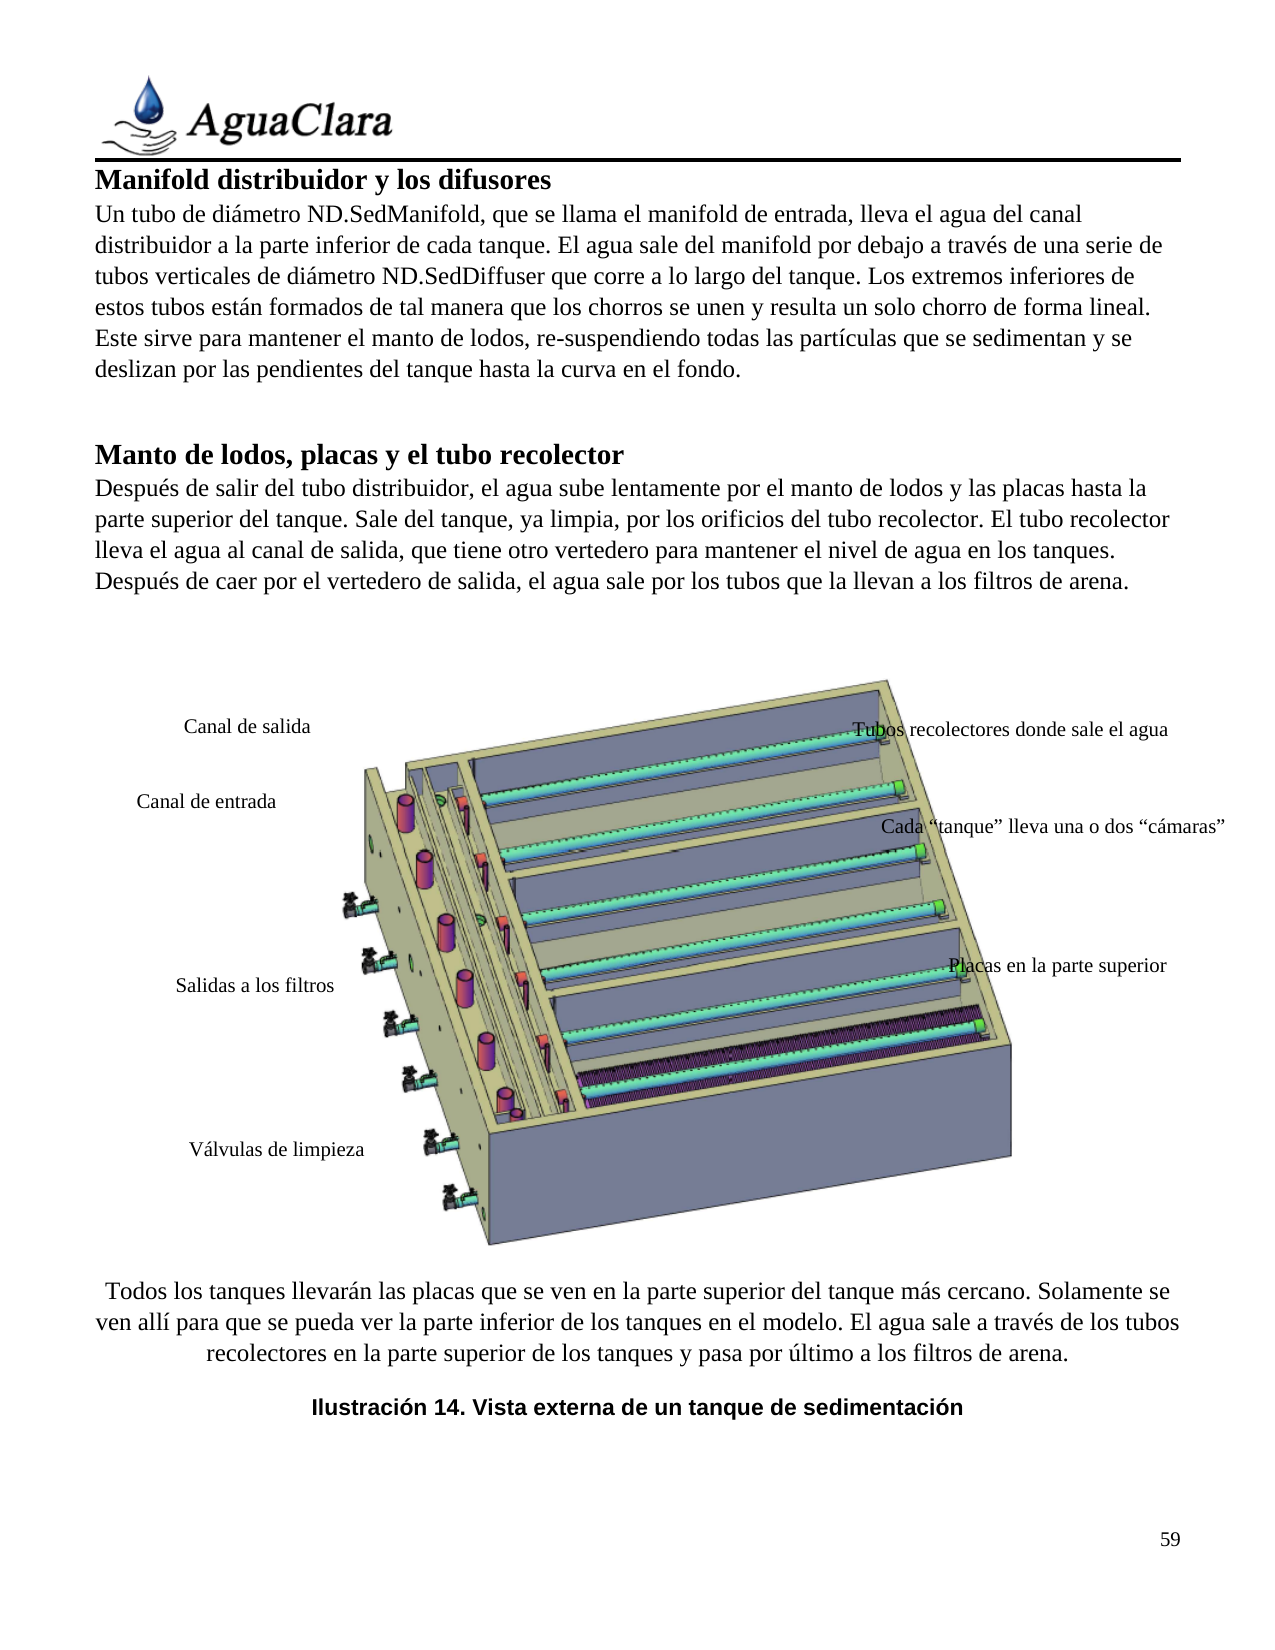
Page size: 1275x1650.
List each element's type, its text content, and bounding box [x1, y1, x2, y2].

subtitle Manto de lodos, placas y el tubo recolector [94, 437, 1181, 470]
text Todos los tanques llevarán las placas que se ven en la parte superior del tanque más cercano. Solamente se ven allí para que se pueda ver la parte inferior de los tanques en el modelo. El agua sale a través de los tubos recolectores en la parte superior de los tanques y pasa por último a los filtros de arena. [94, 1276, 1181, 1367]
subtitle Manifold distribuidor y los difusores [94, 162, 1181, 196]
picture [94, 75, 412, 158]
text Después de salir del tubo distribuidor, el agua sube lentamente por el manto de lodos y las placas hasta la parte superior del tanque. Sale del tanque, ya limpia, por los orificios del tubo recolector. El tubo recolector lleva el agua al canal de salida, que tiene otro vertedero para mantener el nivel de agua en los tanques. Después de caer por el vertedero de salida, el agua sale por los tubos que la llevan a los filtros de arena. [94, 473, 1181, 595]
picture [327, 678, 1031, 1249]
text Un tubo de diámetro ND.SedManifold, que se llama el manifold de entrada, lleva el agua del canal distribuidor a la parte inferior de cada tanque. El agua sale del manifold por debajo a través de una serie de tubos verticales de diámetro ND.SedDiffuser que corre a lo largo del tanque. Los extremos inferiores de estos tubos están formados de tal manera que los chorros se unen y resulta un solo chorro de forma lineal. Este sirve para mantener el manto de lodos, re-suspendiendo todas las partículas que se sedimentan y se deslizan por las pendientes del tanque hasta la curva en el fondo. [94, 199, 1181, 383]
